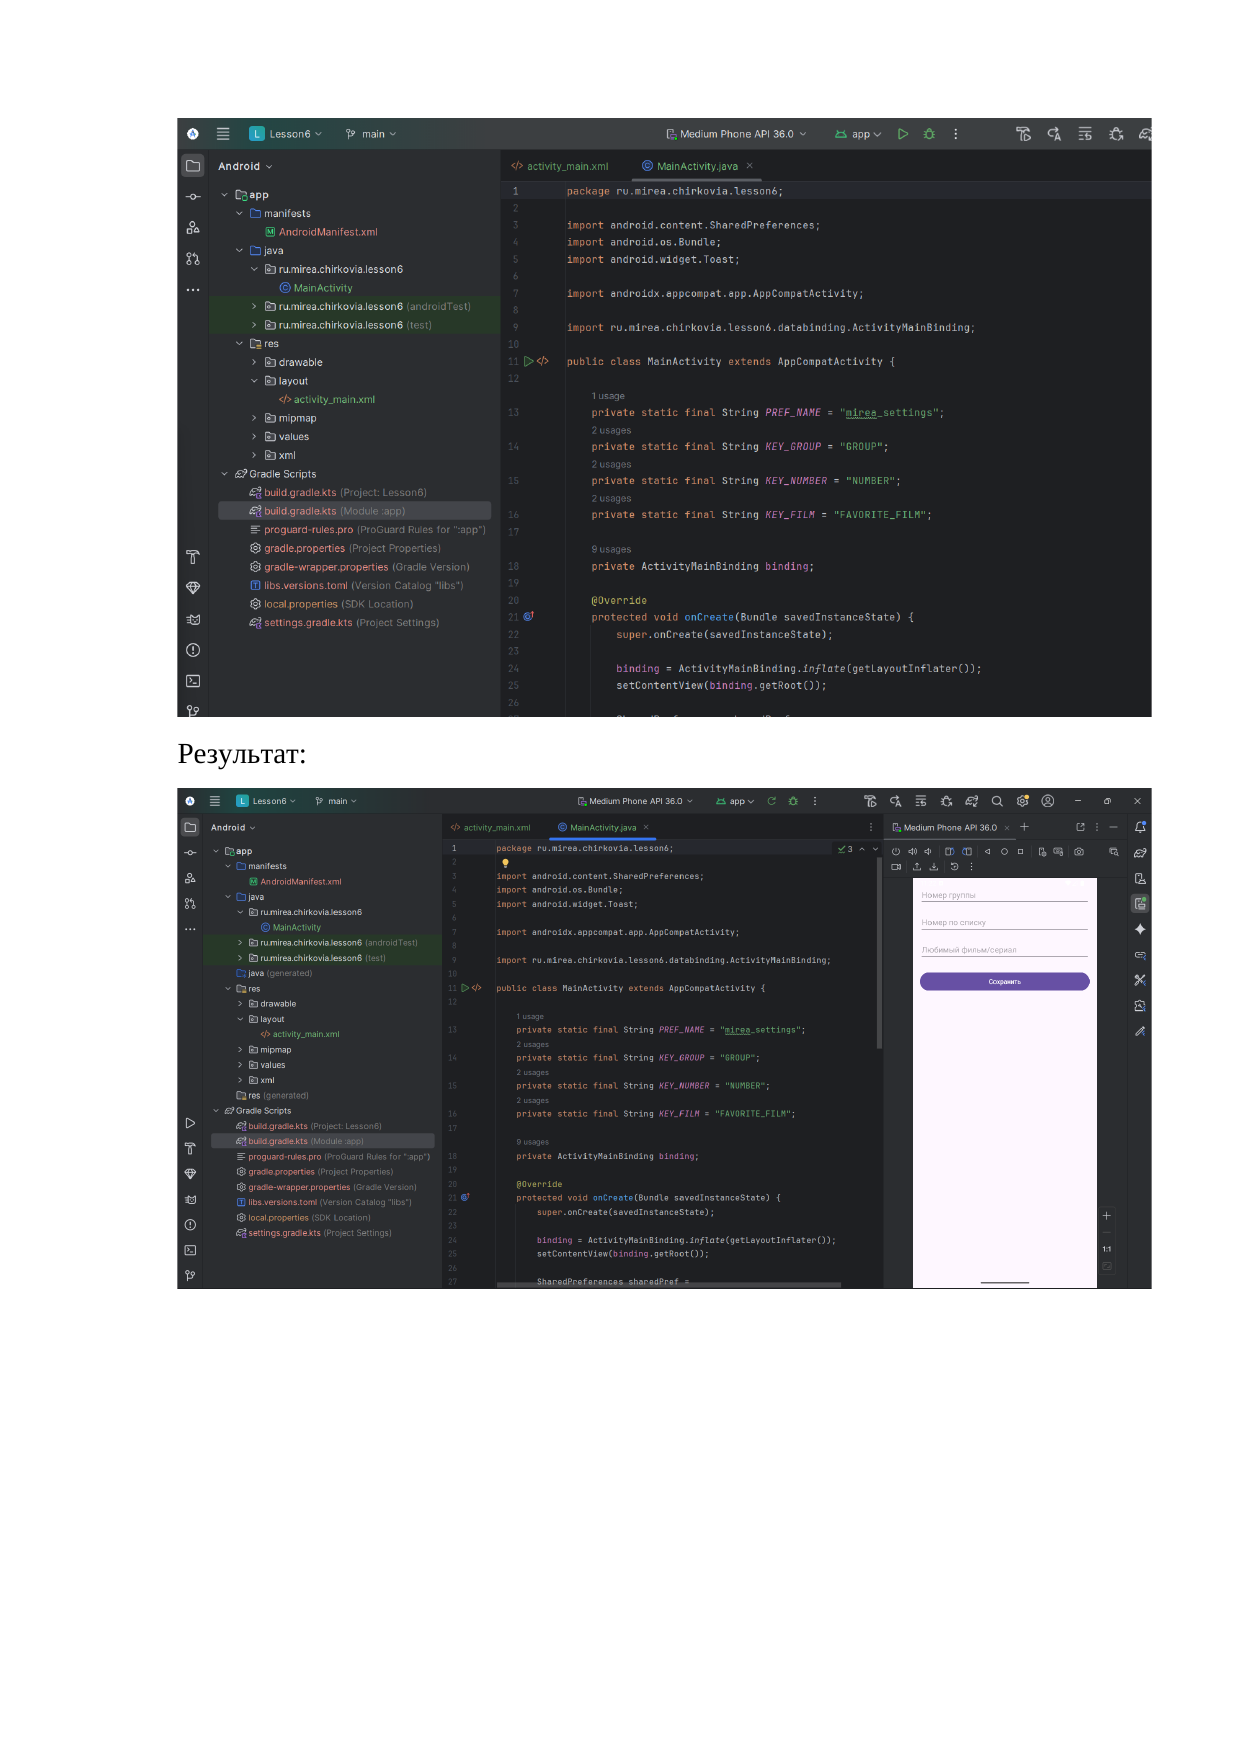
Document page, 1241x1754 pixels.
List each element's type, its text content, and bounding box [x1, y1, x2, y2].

picture [177, 118, 1152, 717]
text Результат: [177, 736, 1152, 770]
picture [177, 788, 1152, 1289]
